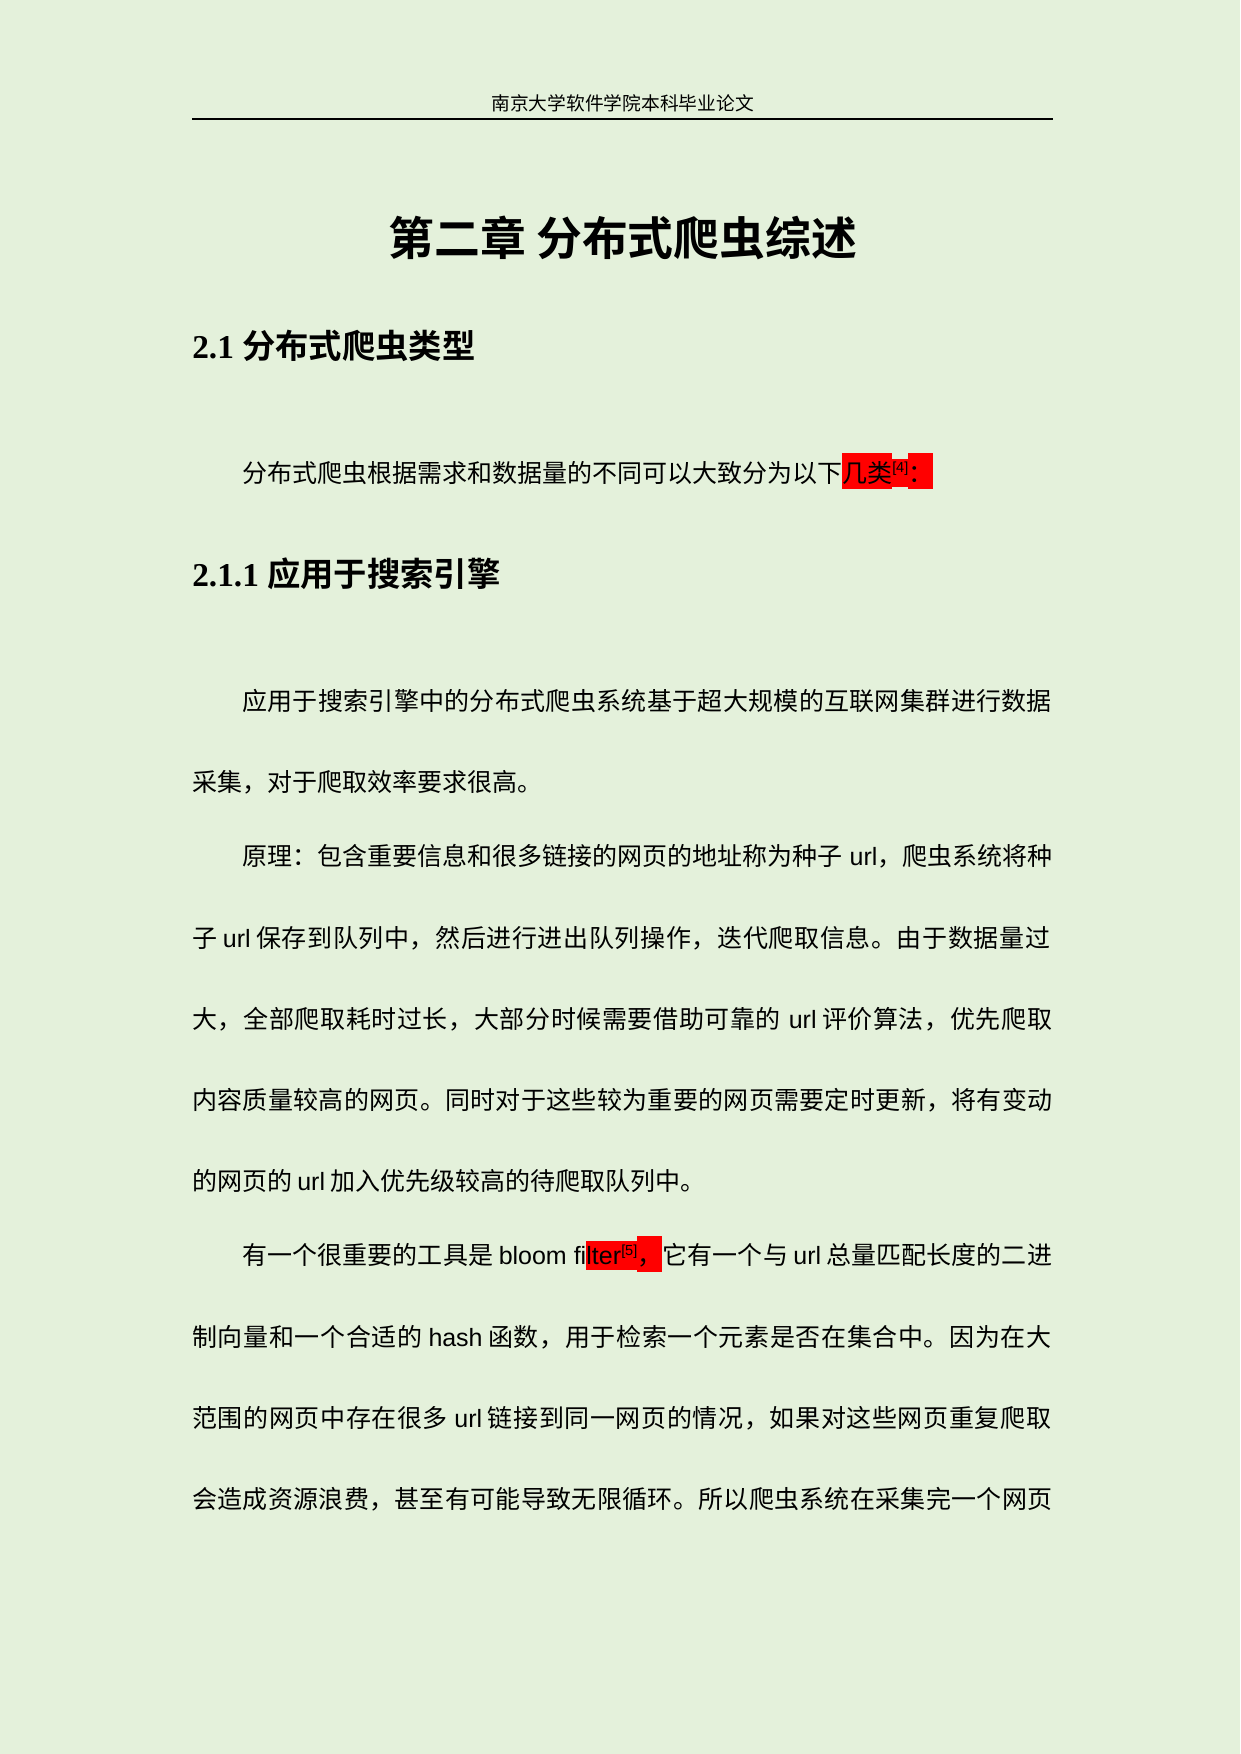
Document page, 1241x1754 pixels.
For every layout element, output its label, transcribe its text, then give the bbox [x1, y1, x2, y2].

title 第二章 分布式爬虫综述 [192, 187, 1053, 284]
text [192, 1221, 1053, 1530]
subtitle 2.1.1 应用于搜索引擎 [192, 540, 1053, 605]
text 应用于搜索引擎中的分布式爬虫系统基于超大规模的互联网集群进行数据采集，对于爬取效率要求很高。 [192, 667, 1053, 813]
subtitle 2.1 分布式爬虫类型 [192, 312, 1053, 377]
text 分布式爬虫根据需求和数据量的不同可以大致分为以下几类[4]： [192, 439, 1053, 504]
text 原理：包含重要信息和很多链接的网页的地址称为种子url，爬虫系统将种子url保存到队列中，然后进行进出队列操作，迭代爬取信息。由于数据量过大，全部爬取耗时过长，大部分时候需要借助可靠的url评价算法，优先爬取内容质量较高的网页。同时对于这些较为重要的网页需要定时更新，将有变动的网页的url加入优先级较高的待爬取队列中。 [192, 822, 1053, 1212]
